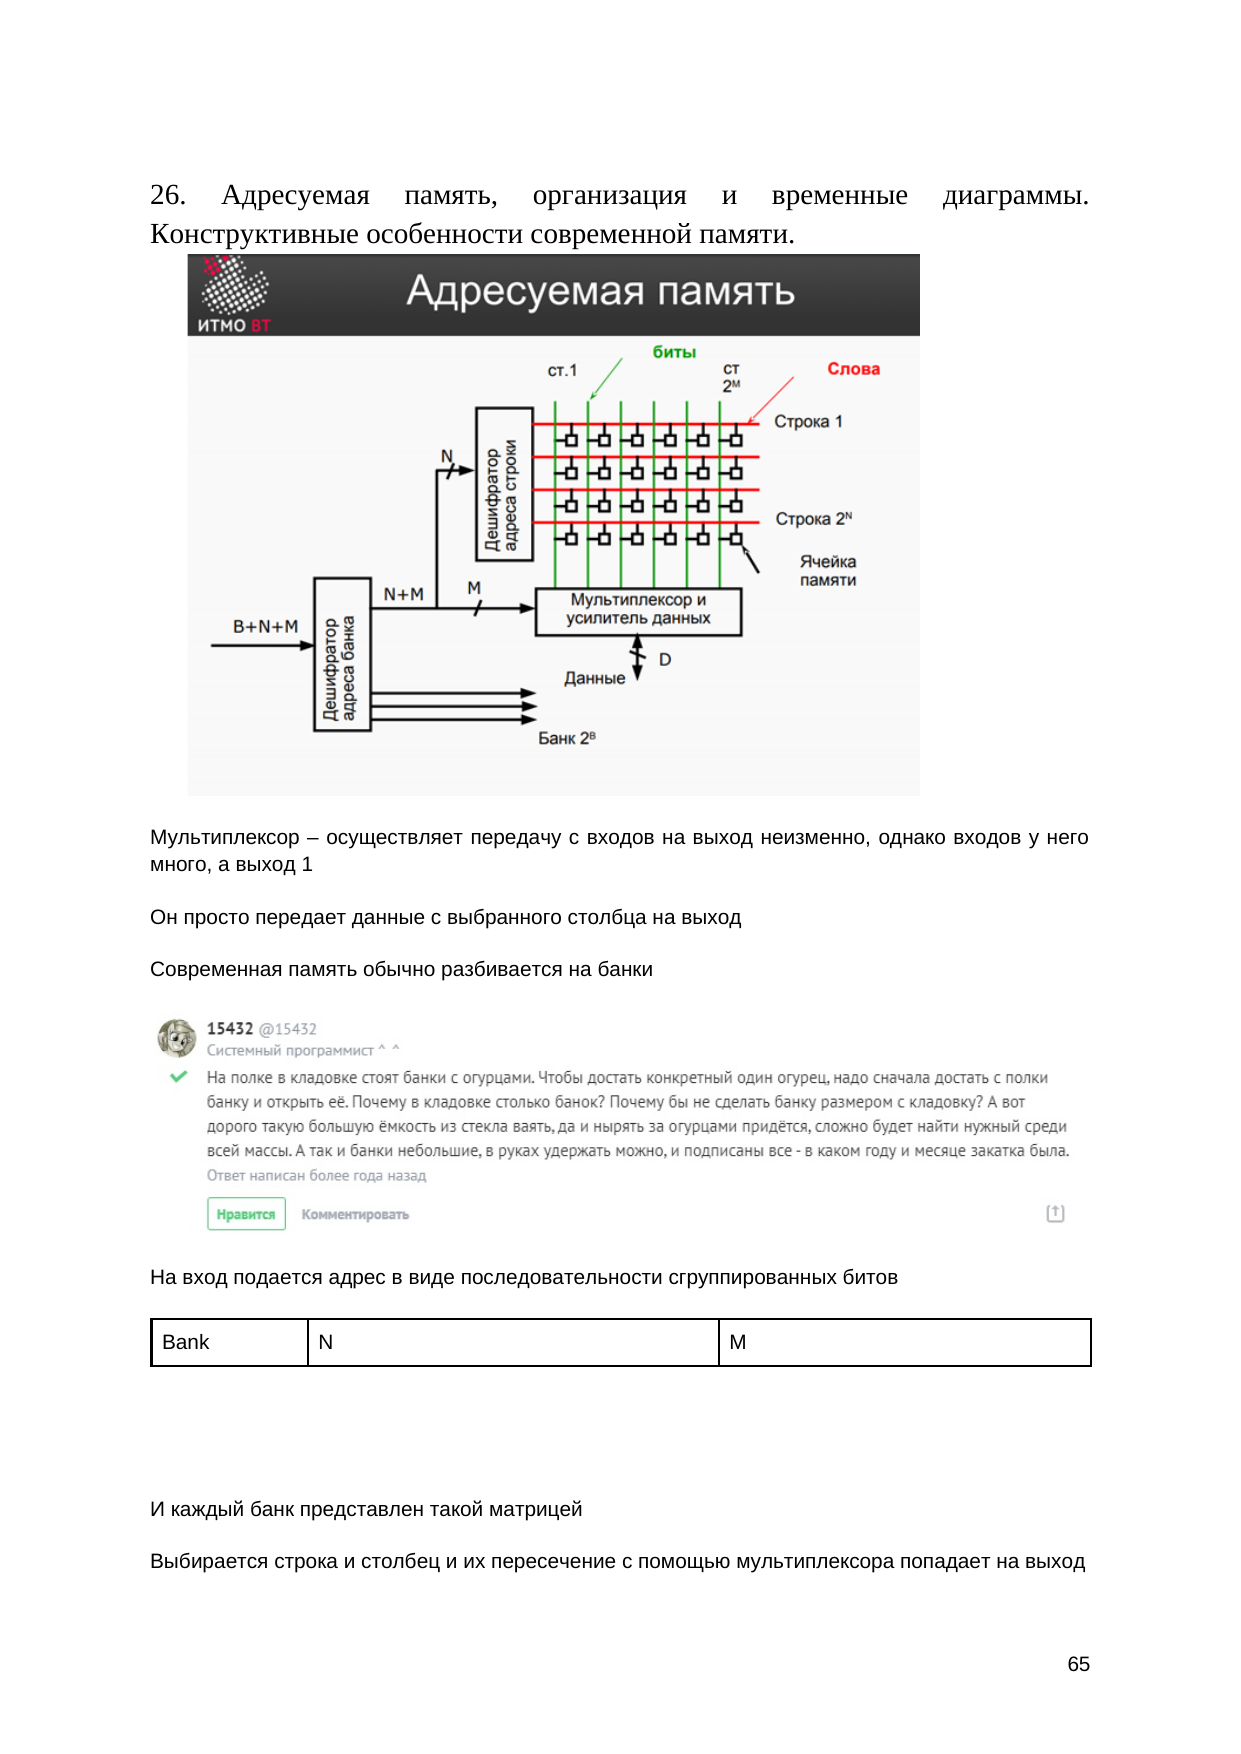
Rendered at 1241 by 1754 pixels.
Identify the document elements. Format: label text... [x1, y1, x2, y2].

text И каждый банк представлен такой матрицей [150, 1497, 1090, 1521]
table_header M [720, 1320, 1090, 1364]
table_header Bank [153, 1320, 307, 1364]
text Он просто передает данные с выбранного столбца на выход [150, 904, 1090, 928]
picture [150, 1009, 1091, 1237]
table_header N [309, 1320, 718, 1364]
text На вход подается адрес в виде последовательности сгруппированных битов [150, 1265, 1090, 1289]
text Выбирается строка и столбец и их пересечение с помощью мультиплексора попадает на выход [150, 1549, 1090, 1573]
text Мультиплексор – осуществляет передачу с входов на выход неизменно, однако входов у него много, а выход 1 [150, 824, 1090, 876]
picture [187, 254, 920, 796]
subtitle 26. Адресуемая память, организация и временные диаграммы. Конструктивные особенности современной памяти. [150, 177, 1090, 249]
text Современная память обычно разбивается на банки [150, 957, 1090, 981]
